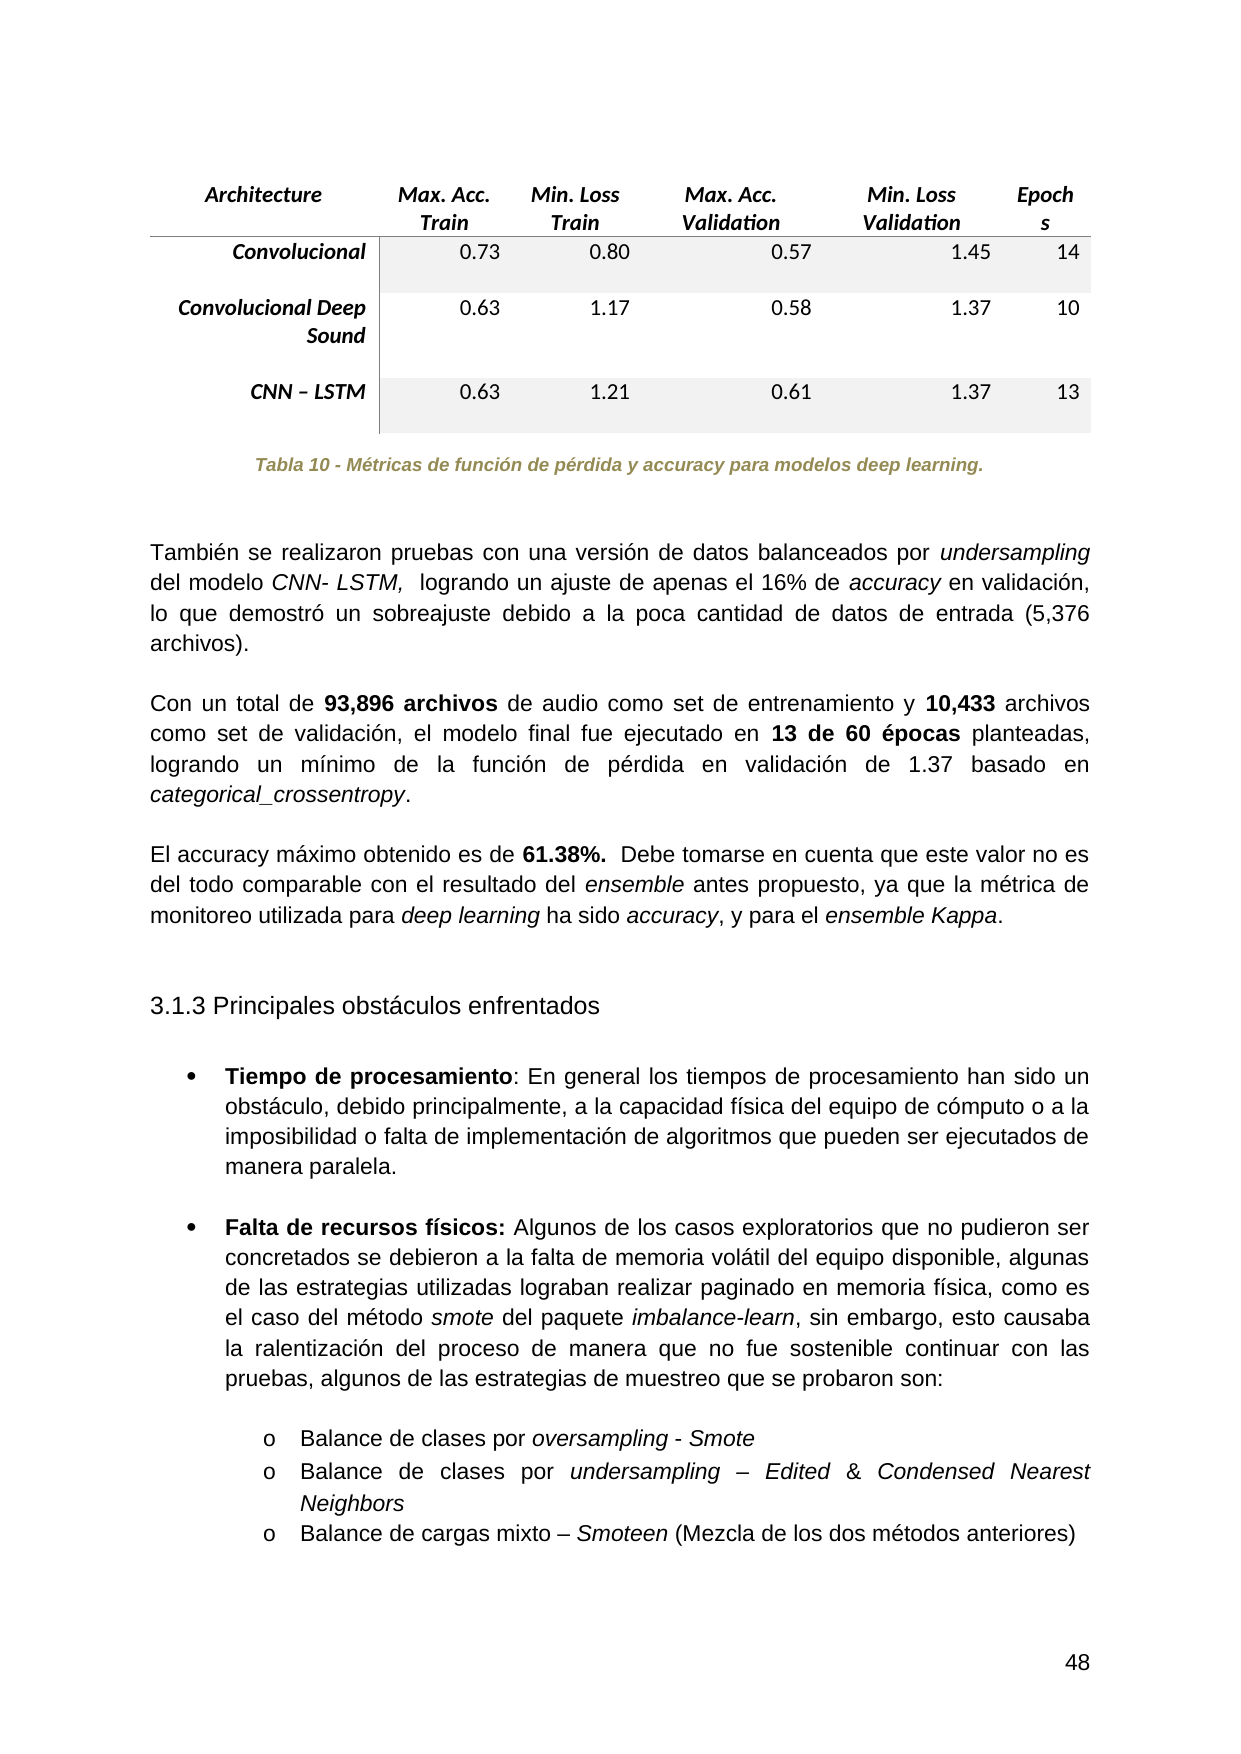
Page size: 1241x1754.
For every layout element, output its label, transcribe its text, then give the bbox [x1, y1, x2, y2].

table_header Max. Acc. Train [379, 180, 511, 236]
table_cell Convolucional Deep Sound [150, 293, 379, 377]
table_cell CNN – LSTM [150, 378, 379, 433]
text Con un total de 93,896 archivos de audio como set de entrenamiento y 10,433 archivos como set de validación, el modelo final fue ejecutado en 13 de 60 épocas planteadas, logrando un mínimo de la función de pérdida en validación de 1.37 basado en categorical_crossentropy. [150, 690, 1090, 807]
text Tabla 10 - Métricas de función de pérdida y accuracy para modelos deep learning. [150, 454, 1090, 476]
table_cell 1.17 [511, 293, 641, 377]
table_cell Convolucional [150, 237, 379, 293]
table_cell 1.37 [823, 378, 1002, 433]
list Balance de clases por oversampling - Smote [262, 1425, 1090, 1453]
table_cell 0.57 [641, 237, 823, 293]
table_header Max. Acc. Validation [641, 180, 823, 236]
table_cell 1.37 [823, 293, 1002, 377]
table_cell 0.61 [641, 378, 823, 433]
table_header Min. Loss Validation [823, 180, 1002, 236]
table_cell 0.58 [641, 293, 823, 377]
table_cell 10 [1002, 293, 1091, 377]
table_cell 1.21 [511, 378, 641, 433]
table_cell 0.63 [380, 378, 511, 433]
text El accuracy máximo obtenido es de 61.38%. Debe tomarse en cuenta que este valor no es del todo comparable con el resultado del ensemble antes propuesto, ya que la métrica de monitoreo utilizada para deep learning ha sido accuracy, y para el ensemble Kappa. [150, 841, 1090, 928]
table_cell 0.80 [511, 237, 641, 293]
table_cell 14 [1002, 237, 1091, 293]
table_header Min. Loss Train [511, 180, 641, 236]
table_cell 0.73 [380, 237, 511, 293]
table_header Architecture [150, 180, 379, 236]
table_cell 1.45 [823, 237, 1002, 293]
text También se realizaron pruebas con una versión de datos balanceados por undersampling del modelo CNN- LSTM, logrando un ajuste de apenas el 16% de accuracy en validación, lo que demostró un sobreajuste debido a la poca cantidad de datos de entrada (5,376 archivos). [150, 539, 1090, 656]
table_cell 13 [1002, 378, 1091, 433]
subtitle Principales obstáculos enfrentados [150, 991, 1090, 1020]
list Balance de clases por undersampling – Edited & Condensed Nearest Neighbors [262, 1458, 1090, 1516]
list Tiempo de procesamiento: En general los tiempos de procesamiento han sido un obstáculo, debido principalmente, a la capacidad física del equipo de cómputo o a la imposibilidad o falta de implementación de algoritmos que pueden ser ejecutados de manera paralela. [187, 1063, 1090, 1180]
table_header Epochs [1002, 180, 1091, 236]
list Falta de recursos físicos: Algunos de los casos exploratorios que no pudieron ser concretados se debieron a la falta de memoria volátil del equipo disponible, algunas de las estrategias utilizadas lograban realizar paginado en memoria física, como es el caso del método smote del paquete imbalance-learn, sin embargo, esto causaba la ralentización del proceso de manera que no fue sostenible continuar con las pruebas, algunos de las estrategias de muestreo que se probaron son: [187, 1214, 1090, 1391]
table_cell 0.63 [380, 293, 511, 377]
list Balance de cargas mixto – Smoteen (Mezcla de los dos métodos anteriores) [262, 1520, 1090, 1548]
